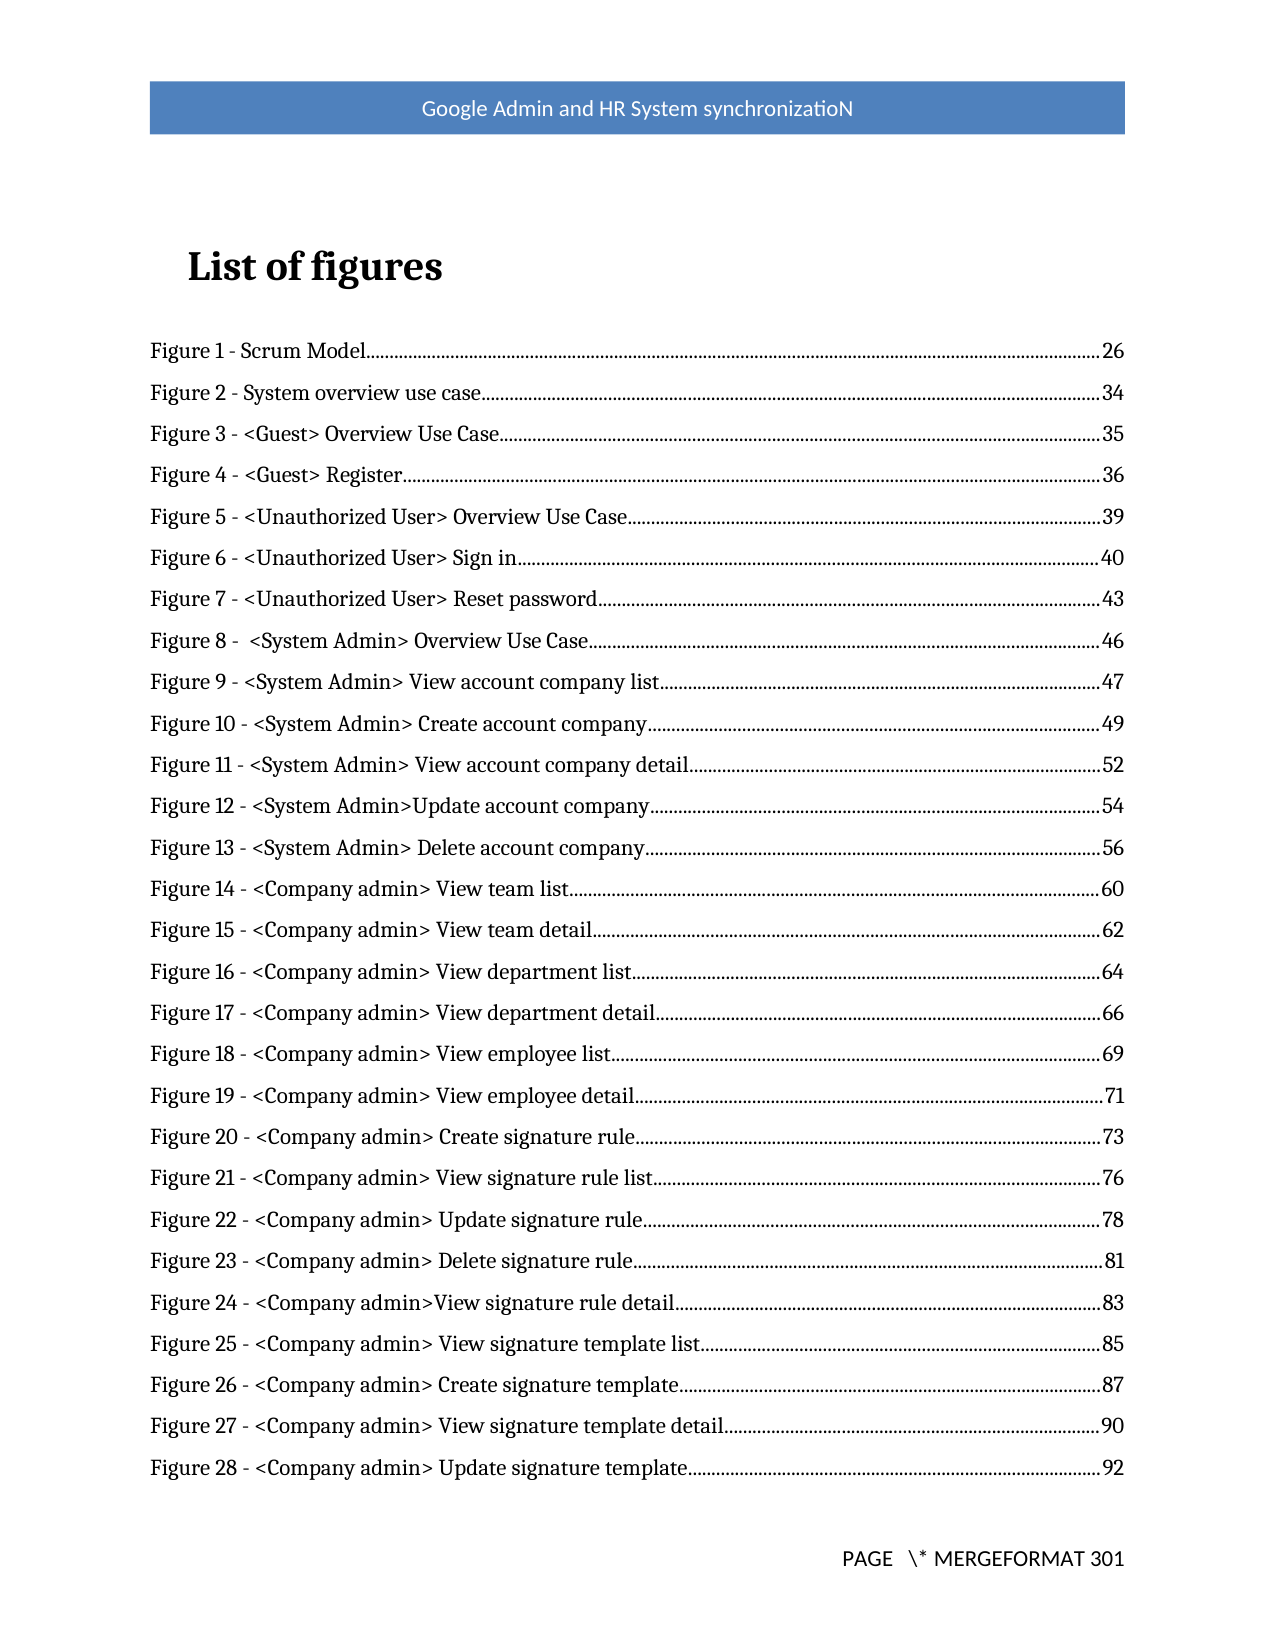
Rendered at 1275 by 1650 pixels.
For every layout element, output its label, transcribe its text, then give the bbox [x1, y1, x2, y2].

text Figure 2 - System overview use case 34 [150, 374, 1125, 411]
text Figure 8 - <System Admin> Overview Use Case 46 [150, 622, 1125, 659]
text Figure 26 - <Company admin> Create signature template 87 [150, 1366, 1125, 1404]
text Figure 16 - <Company admin> View department list 64 [150, 953, 1125, 990]
text Figure 20 - <Company admin> Create signature rule 73 [150, 1118, 1125, 1156]
text Figure 22 - <Company admin> Update signature rule 78 [150, 1201, 1125, 1238]
text Figure 27 - <Company admin> View signature template detail 90 [150, 1408, 1125, 1445]
text Figure 9 - <System Admin> View account company list 47 [150, 663, 1125, 701]
text Figure 14 - <Company admin> View team list 60 [150, 870, 1125, 908]
text Figure 28 - <Company admin> Update signature template 92 [150, 1449, 1125, 1487]
text Figure 23 - <Company admin> Delete signature rule 81 [150, 1242, 1125, 1280]
text Figure 4 - <Guest> Register 36 [150, 457, 1125, 494]
text Figure 12 - <System Admin>Update account company 54 [150, 787, 1125, 825]
text Figure 24 - <Company admin>View signature rule detail 83 [150, 1284, 1125, 1321]
text Figure 1 - Scrum Model 26 [150, 333, 1125, 370]
subtitle List of figures [187, 229, 1125, 304]
text Figure 19 - <Company admin> View employee detail 71 [150, 1077, 1125, 1114]
text Figure 5 - <Unauthorized User> Overview Use Case 39 [150, 498, 1125, 536]
text Figure 21 - <Company admin> View signature rule list 76 [150, 1160, 1125, 1197]
text Figure 3 - <Guest> Overview Use Case 35 [150, 415, 1125, 453]
text Figure 7 - <Unauthorized User> Reset password 43 [150, 581, 1125, 618]
text Figure 17 - <Company admin> View department detail 66 [150, 994, 1125, 1032]
text Figure 13 - <System Admin> Delete account company 56 [150, 829, 1125, 866]
text Figure 6 - <Unauthorized User> Sign in 40 [150, 539, 1125, 577]
text Figure 18 - <Company admin> View employee list 69 [150, 1036, 1125, 1073]
text Figure 10 - <System Admin> Create account company 49 [150, 705, 1125, 742]
text Figure 11 - <System Admin> View account company detail 52 [150, 746, 1125, 784]
text Figure 15 - <Company admin> View team detail 62 [150, 912, 1125, 949]
text Figure 25 - <Company admin> View signature template list 85 [150, 1325, 1125, 1363]
